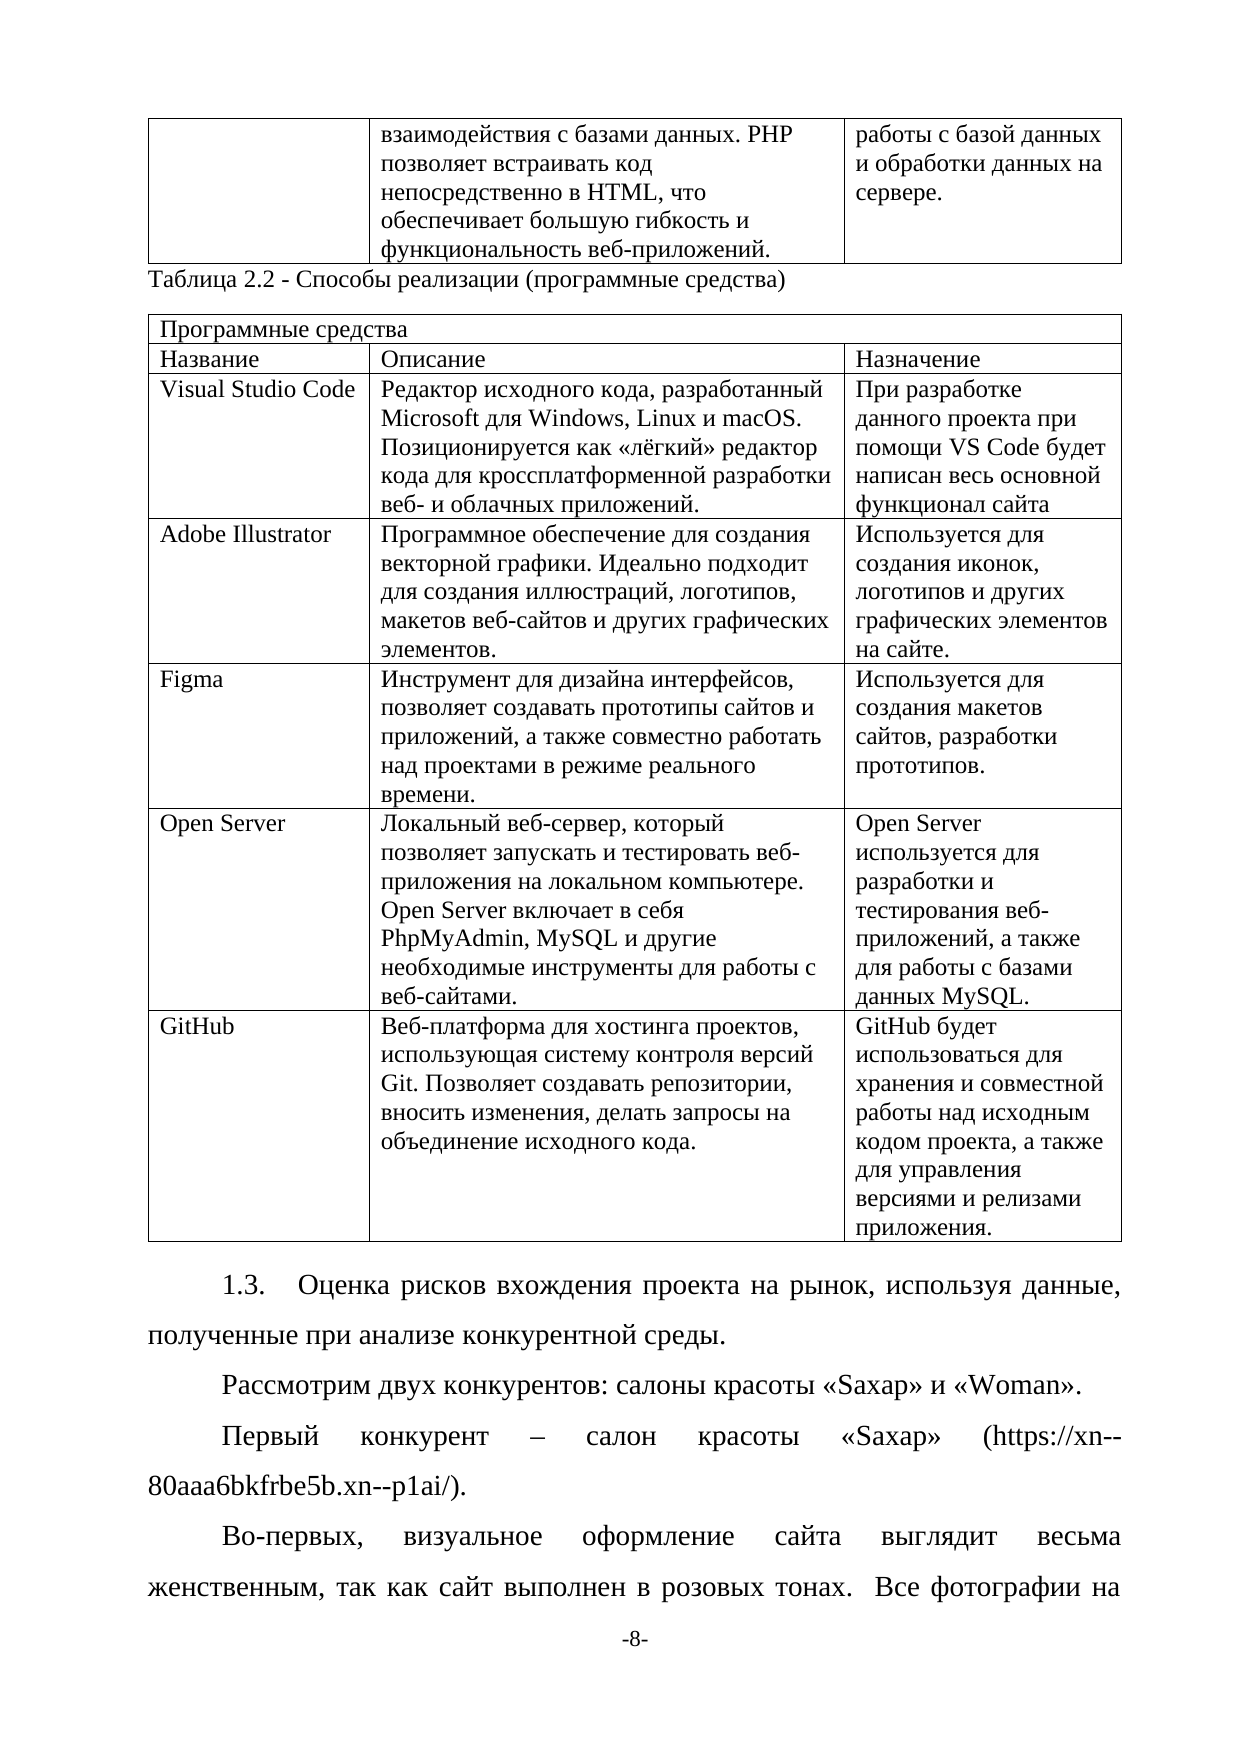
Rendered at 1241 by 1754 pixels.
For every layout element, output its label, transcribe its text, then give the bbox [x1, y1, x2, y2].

text Рассмотрим двух конкурентов: салоны красоты «Sахар» и «Woman». [148, 1367, 1122, 1401]
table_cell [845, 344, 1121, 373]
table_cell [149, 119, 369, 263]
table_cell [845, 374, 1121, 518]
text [148, 1518, 1122, 1602]
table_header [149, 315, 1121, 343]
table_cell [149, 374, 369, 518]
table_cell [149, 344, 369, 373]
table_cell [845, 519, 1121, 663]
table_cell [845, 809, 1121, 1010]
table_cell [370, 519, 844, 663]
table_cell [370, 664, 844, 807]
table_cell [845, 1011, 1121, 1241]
list Оценка рисков вхождения проекта на рынок, используя данные, полученные при анализе конкурентной среды. [148, 1267, 1122, 1351]
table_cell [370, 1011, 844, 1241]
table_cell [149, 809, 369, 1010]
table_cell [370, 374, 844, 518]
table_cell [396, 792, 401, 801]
list Первый конкурент – салон красоты «Sахар» (https://xn--80aaa6bkfrbe5b.xn--p1ai/). [148, 1418, 1122, 1502]
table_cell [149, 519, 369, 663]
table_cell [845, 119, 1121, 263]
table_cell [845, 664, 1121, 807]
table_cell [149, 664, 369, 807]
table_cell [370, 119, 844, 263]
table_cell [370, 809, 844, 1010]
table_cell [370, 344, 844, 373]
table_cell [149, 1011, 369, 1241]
